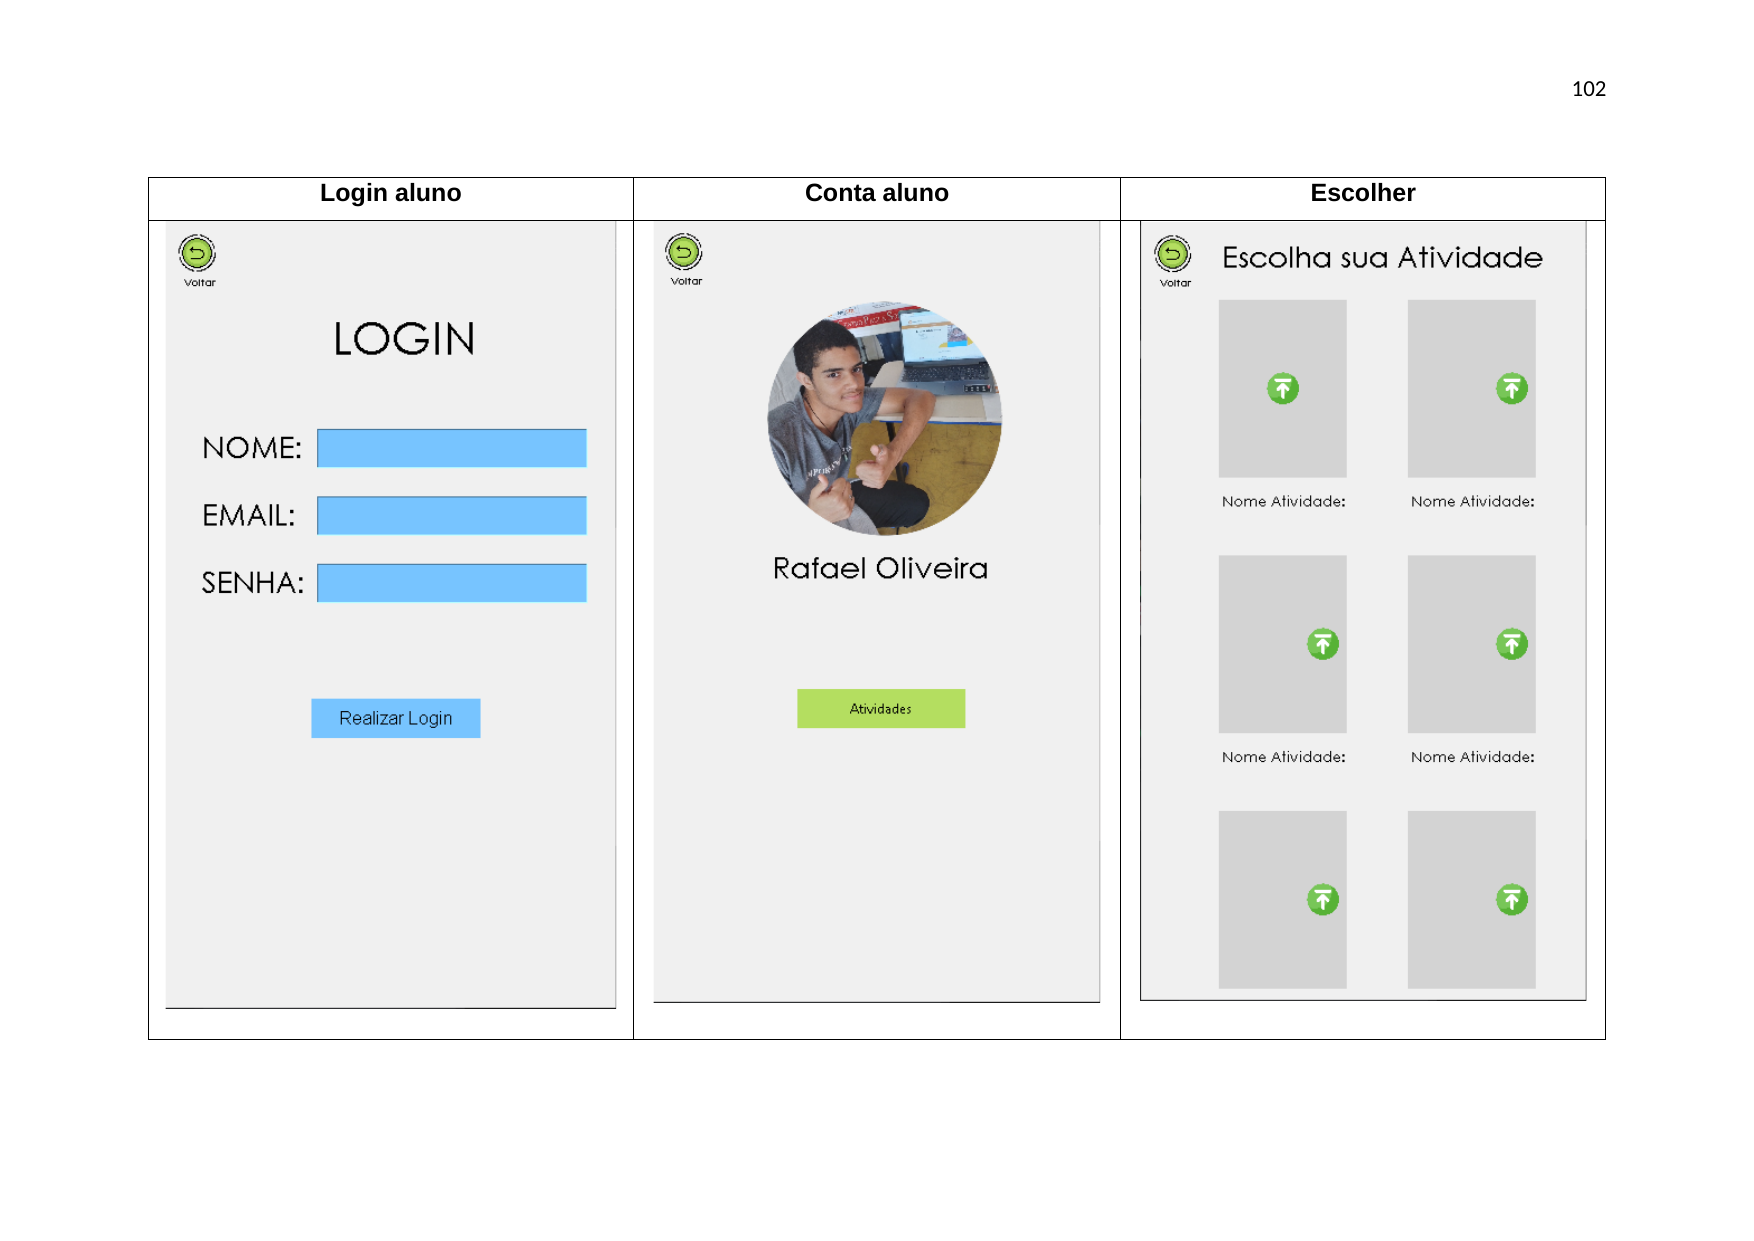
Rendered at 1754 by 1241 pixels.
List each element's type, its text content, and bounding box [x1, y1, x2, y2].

table_cell [149, 221, 633, 1038]
table_cell [634, 221, 1120, 1038]
picture [1140, 221, 1587, 1001]
table_cell [1121, 221, 1605, 1038]
table_header Conta aluno [634, 178, 1120, 220]
picture [653, 221, 1101, 1003]
table_header Escolher [1121, 178, 1605, 220]
picture [165, 221, 617, 1009]
table_header Login aluno [149, 178, 633, 220]
